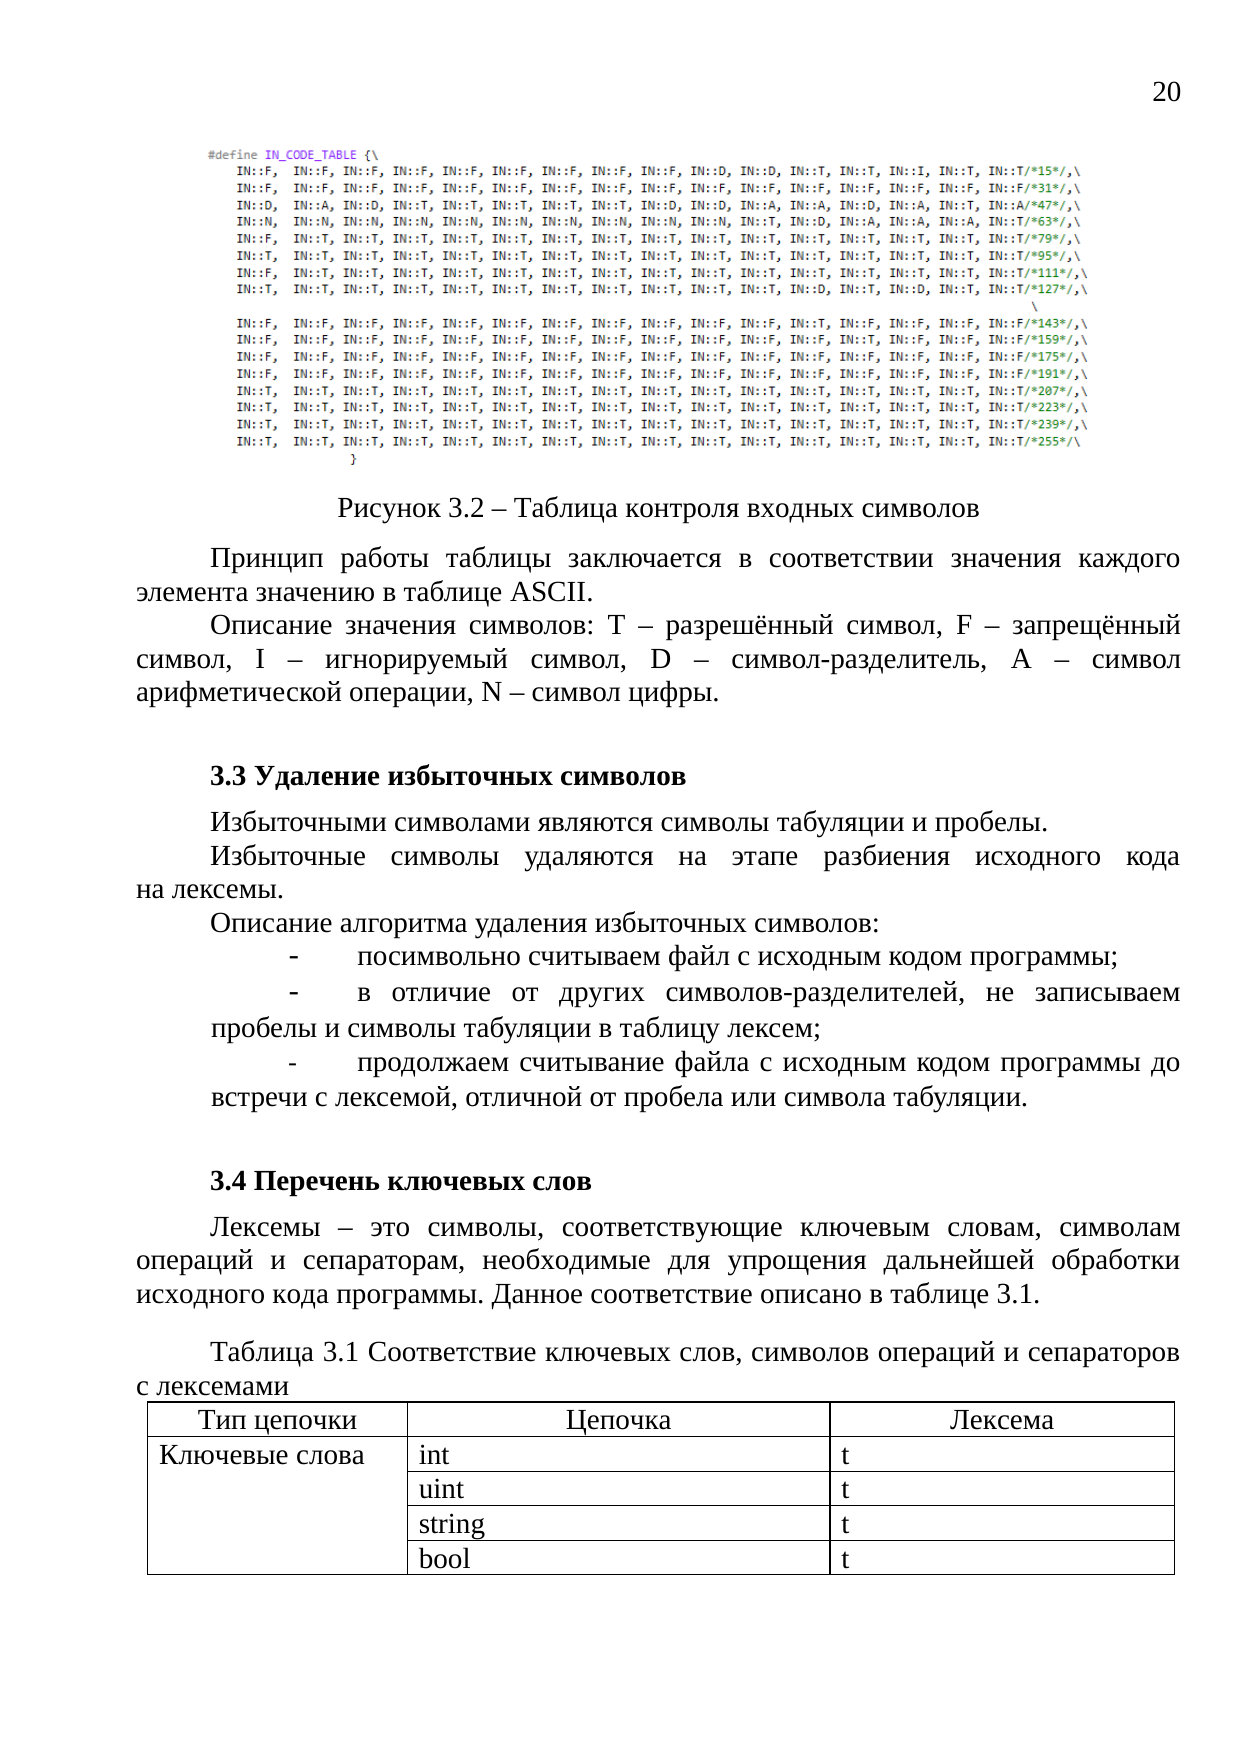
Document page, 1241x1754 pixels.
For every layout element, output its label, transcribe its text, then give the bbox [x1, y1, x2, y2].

table_cell int [408, 1437, 829, 1471]
table_header Цепочка [408, 1403, 829, 1436]
text Принцип работы таблицы заключается в соответствии значения каждого элемента значению в таблице ASCII. [136, 540, 1181, 607]
table_cell bool [408, 1541, 829, 1574]
text Лексемы – это символы, соответствующие ключевым словам, символам операций и сепараторам, необходимые для упрощения дальнейшей обработки исходного кода программы. Данное соответствие описано в таблице 3.1. [136, 1209, 1181, 1309]
table_cell uint [408, 1472, 829, 1505]
list в отличие от других символов-разделителей, не записываем пробелы и символы табуляции в таблицу лексем; [211, 974, 1181, 1044]
text Избыточные символы удаляются на этапе разбиения исходного кода на лексемы. [136, 838, 1181, 905]
text Таблица 3.1 Соответствие ключевых слов, символов операций и сепараторов с лексемами [136, 1334, 1181, 1401]
text Избыточными символами являются символы табуляции и пробелы. [136, 804, 1181, 838]
table_cell string [408, 1506, 829, 1540]
table_cell t [831, 1472, 1174, 1505]
text Рисунок 3.2 – Таблица контроля входных символов [136, 490, 1181, 524]
subtitle 3.3 Удаление избыточных символов [136, 758, 1181, 792]
table_cell t [831, 1506, 1174, 1540]
list посимвольно считываем файл с исходным кодом программы; [211, 938, 1181, 974]
list продолжаем считывание файла с исходным кодом программы до встречи с лексемой, отличной от пробела или символа табуляции. [211, 1044, 1181, 1112]
text Описание значения символов: T – разрешённый символ, F – запрещённый символ, I – игнорируемый символ, D – символ-разделитель, A – символ арифметической операции, N – символ цифры. [136, 607, 1181, 708]
table_cell Ключевые слова [148, 1437, 407, 1574]
text Описание алгоритма удаления избыточных символов: [136, 905, 1181, 938]
picture [206, 141, 1111, 474]
table_cell t [831, 1437, 1174, 1471]
subtitle 3.4 Перечень ключевых слов [136, 1163, 1181, 1196]
table_header Тип цепочки [148, 1403, 407, 1436]
table_header Лексема [831, 1403, 1174, 1436]
table_cell t [831, 1541, 1174, 1574]
